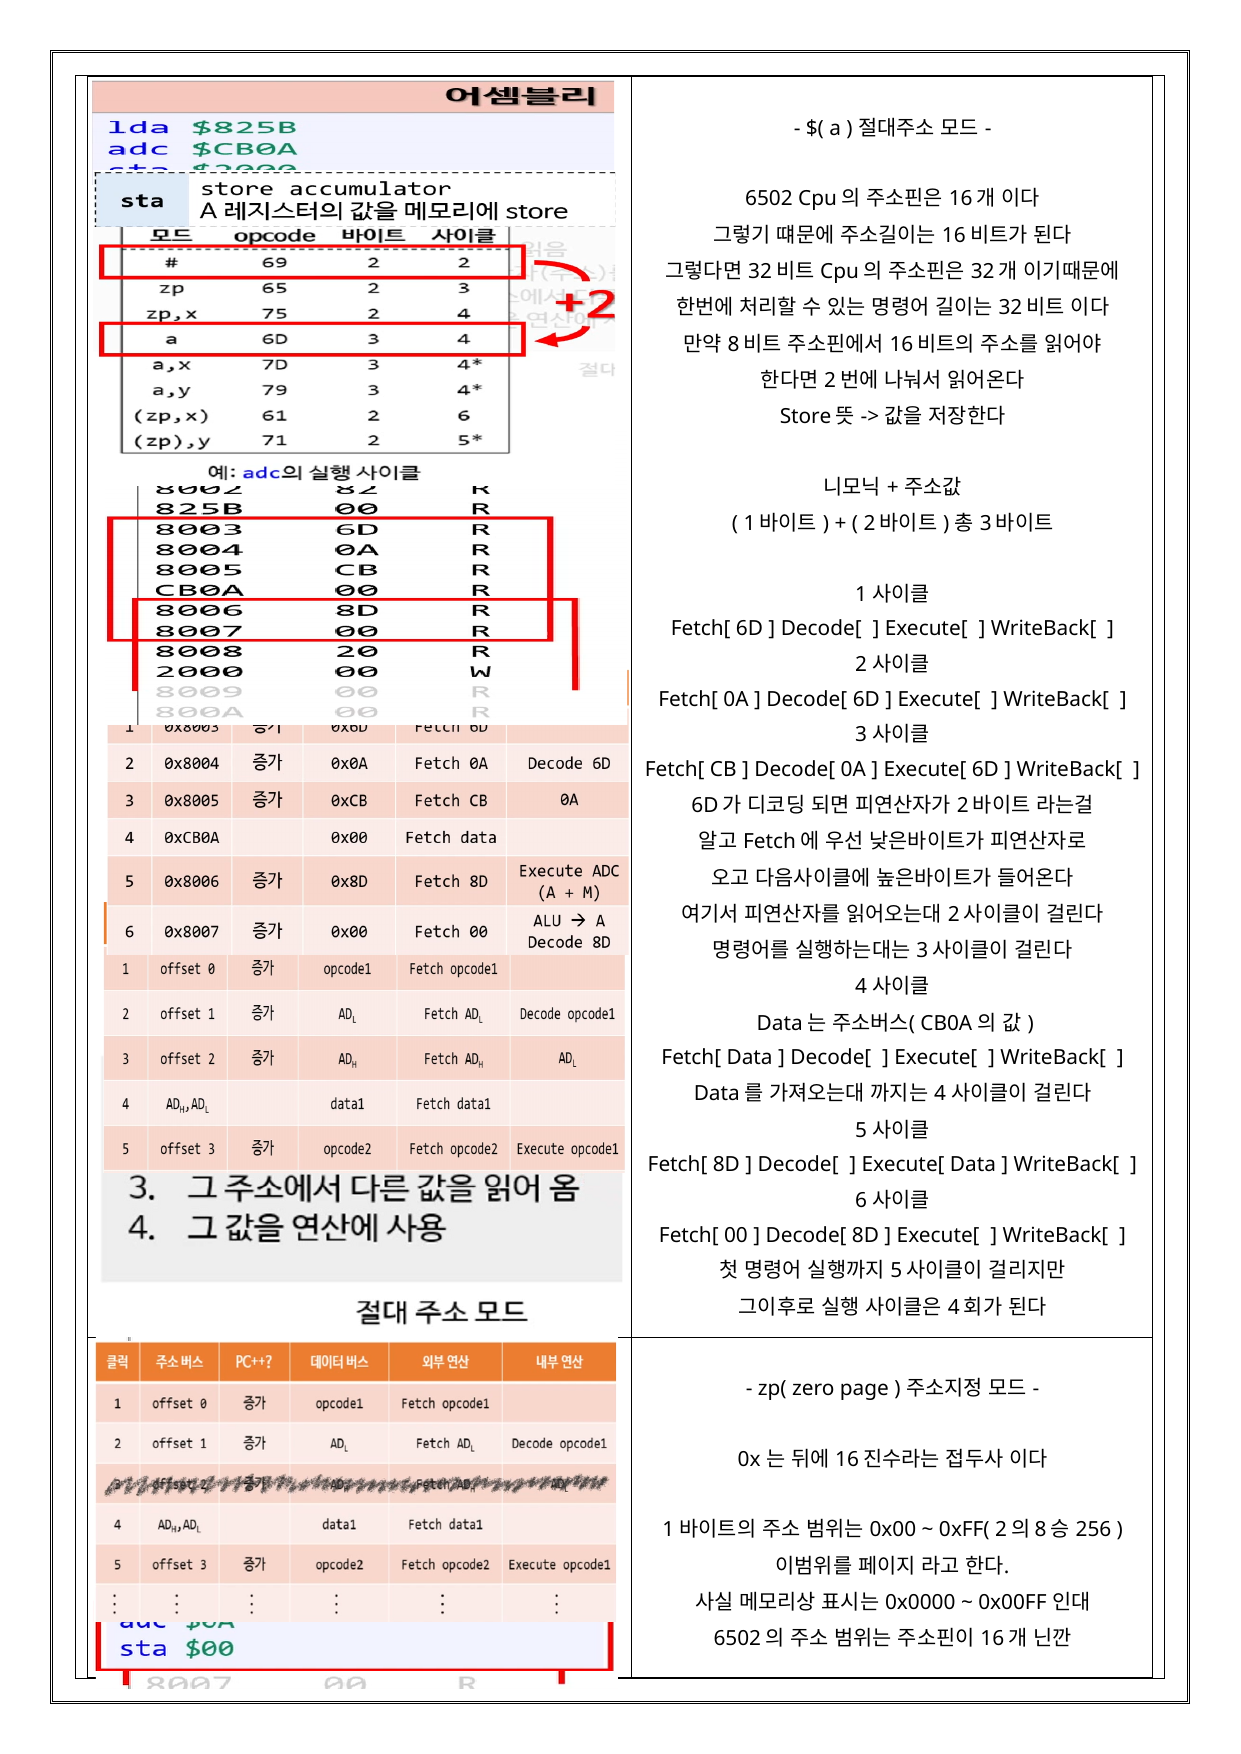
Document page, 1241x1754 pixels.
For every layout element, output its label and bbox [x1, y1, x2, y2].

table_header [1153, 76, 1164, 1678]
table_header [88, 1338, 95, 1677]
table_header [618, 1338, 631, 1677]
table_header [632, 77, 1152, 1337]
table_header [76, 76, 87, 1678]
picture [92, 80, 629, 1689]
table_header [632, 1338, 1152, 1677]
table_header [88, 77, 631, 1337]
